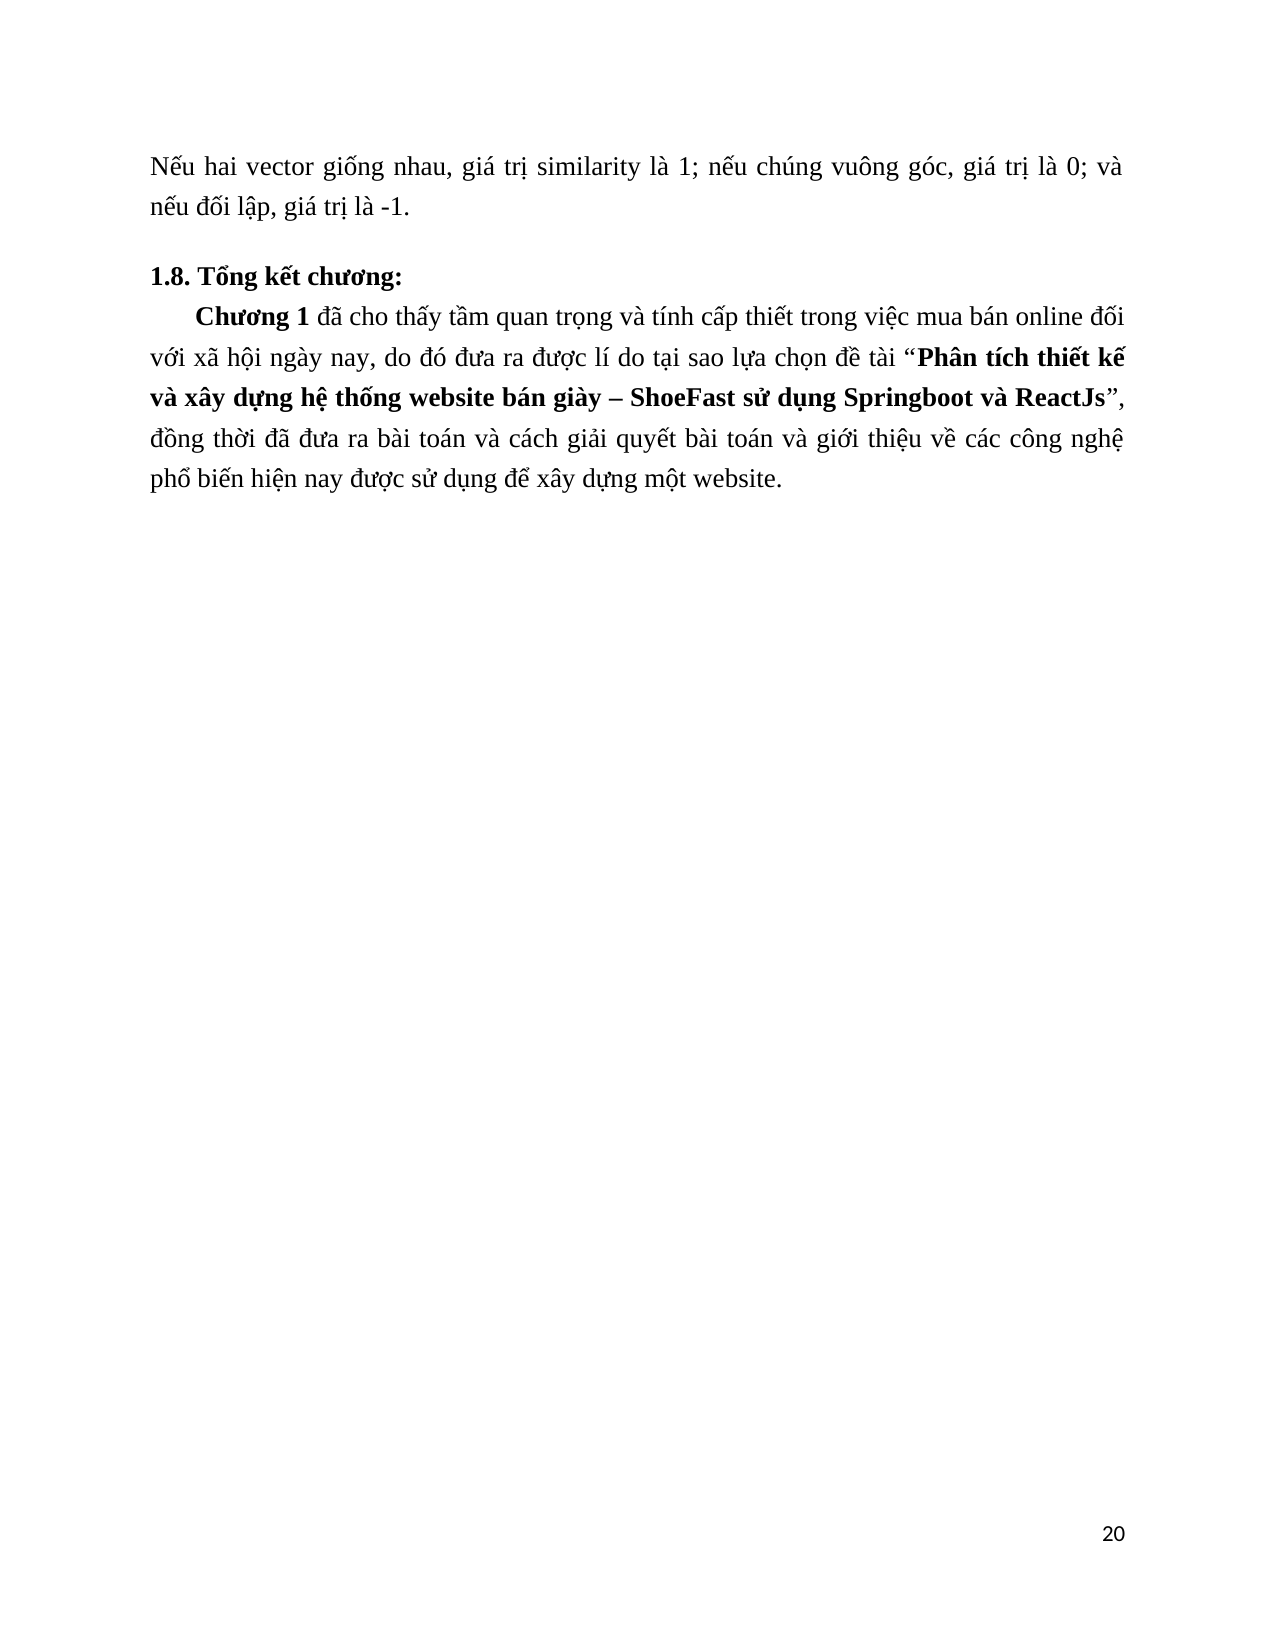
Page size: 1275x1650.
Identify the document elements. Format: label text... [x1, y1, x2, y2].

subtitle 1.8. Tổng kết chương: [150, 260, 1125, 291]
text Chương 1 đã cho thấy tầm quan trọng và tính cấp thiết trong việc mua bán online đối với xã hội ngày nay, do đó đưa ra được lí do tại sao lựa chọn đề tài “Phân tích thiết kế và xây dựng hệ thống website bán giày – ShoeFast sử dụng Springboot và ReactJs”, đồng thời đã đưa ra bài toán và cách giải quyết bài toán và giới thiệu về các công nghệ phổ biến hiện nay được sử dụng để xây dựng một website. [150, 300, 1125, 493]
text Nếu hai vector giống nhau, giá trị similarity là 1; nếu chúng vuông góc, giá trị là 0; và nếu đối lập, giá trị là -1. [150, 150, 1125, 222]
